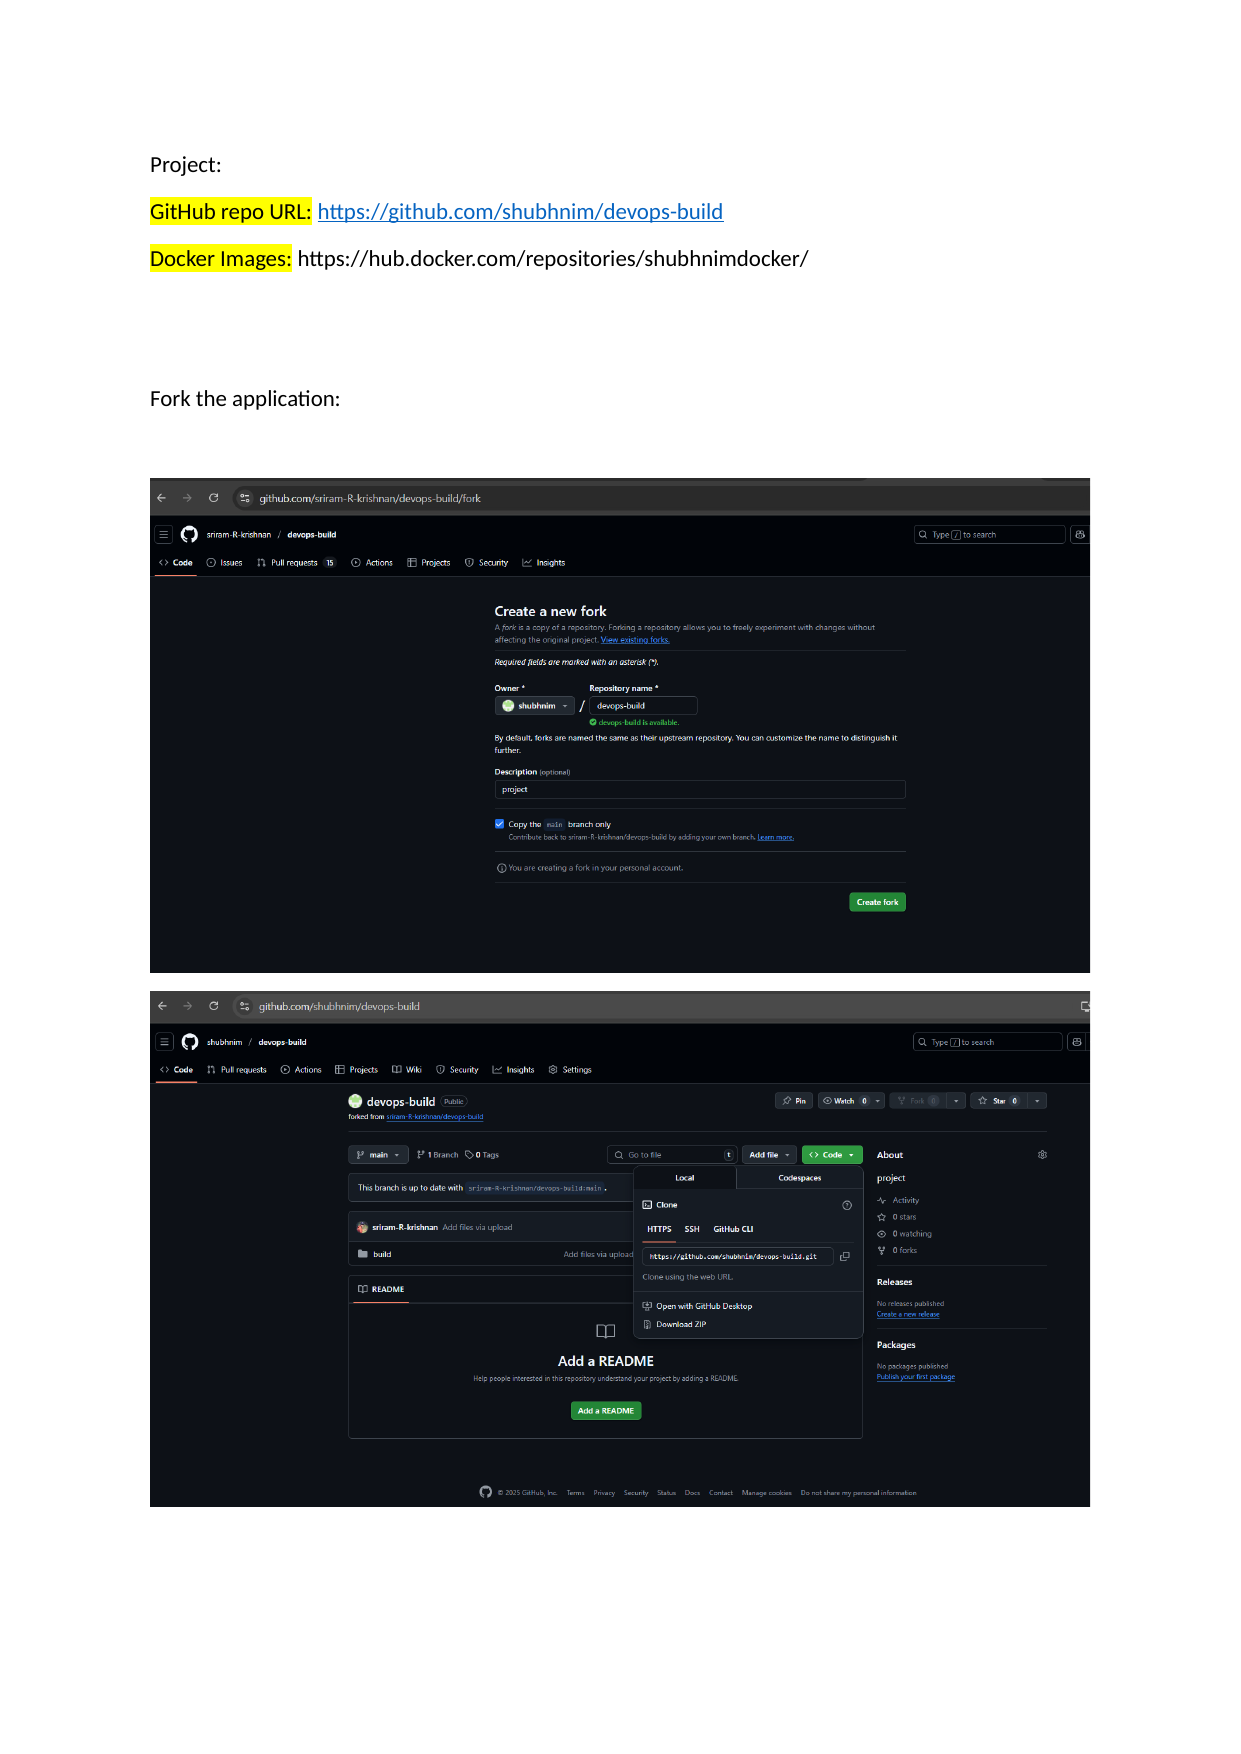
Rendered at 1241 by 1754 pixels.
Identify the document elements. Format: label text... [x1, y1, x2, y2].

text Docker Images: https://hub.docker.com/repositories/shubhnimdocker/ [292, 244, 1090, 272]
text GitHub repo URL: https://github.com/shubhnim/devops-build [312, 197, 1090, 225]
text Project: [150, 150, 1090, 178]
picture [150, 991, 1091, 1507]
text Fork the application: [150, 384, 1090, 412]
picture [150, 478, 1091, 973]
